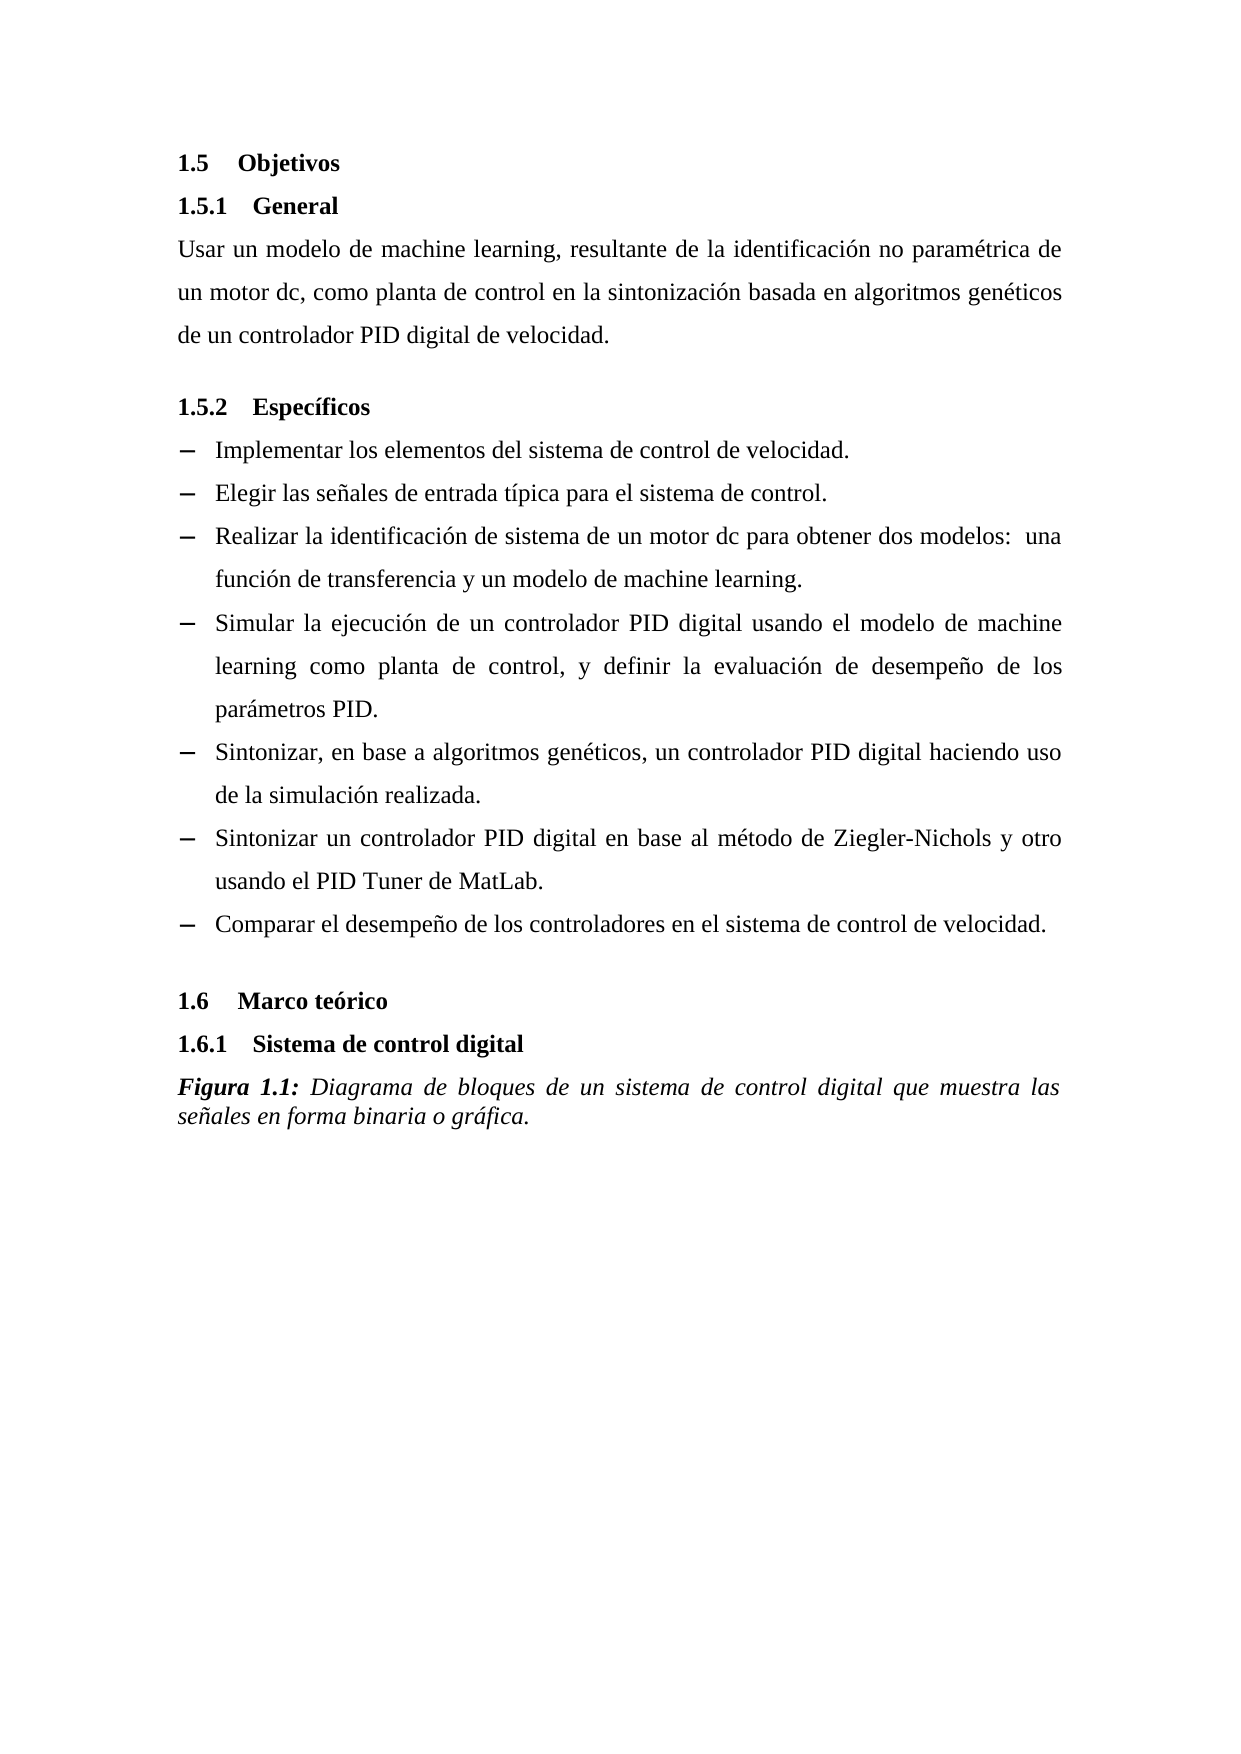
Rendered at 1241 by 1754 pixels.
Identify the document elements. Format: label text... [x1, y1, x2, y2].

subtitle Objetivos [177, 148, 1063, 176]
subtitle Sistema de control digital [177, 1029, 1063, 1058]
list Sintonizar, en base a algoritmos genéticos, un controlador PID digital haciendo uso de la simulación realizada. [177, 737, 1063, 809]
subtitle Específicos [177, 392, 1063, 421]
text Figura 1.1: Diagrama de bloques de un sistema de control digital que muestra las señales en forma binaria o gráfica. [177, 1072, 1063, 1130]
list Implementar los elementos del sistema de control de velocidad. [177, 435, 1063, 464]
list Sintonizar un controlador PID digital en base al método de Ziegler-Nichols y otro usando el PID Tuner de MatLab. [177, 823, 1063, 895]
list Simular la ejecución de un controlador PID digital usando el modelo de machine learning como planta de control, y definir la evaluación de desempeño de los parámetros PID. [177, 608, 1063, 723]
subtitle Marco teórico [177, 986, 1063, 1015]
text Usar un modelo de machine learning, resultante de la identificación no paramétrica de un motor dc, como planta de control en la sintonización basada en algoritmos genéticos de un controlador PID digital de velocidad. [177, 234, 1063, 349]
list Elegir las señales de entrada típica para el sistema de control. [177, 478, 1063, 507]
list Realizar la identificación de sistema de un motor dc para obtener dos modelos: una función de transferencia y un modelo de machine learning. [177, 521, 1063, 593]
subtitle General [177, 191, 1063, 219]
list Comparar el desempeño de los controladores en el sistema de control de velocidad. [177, 909, 1063, 938]
